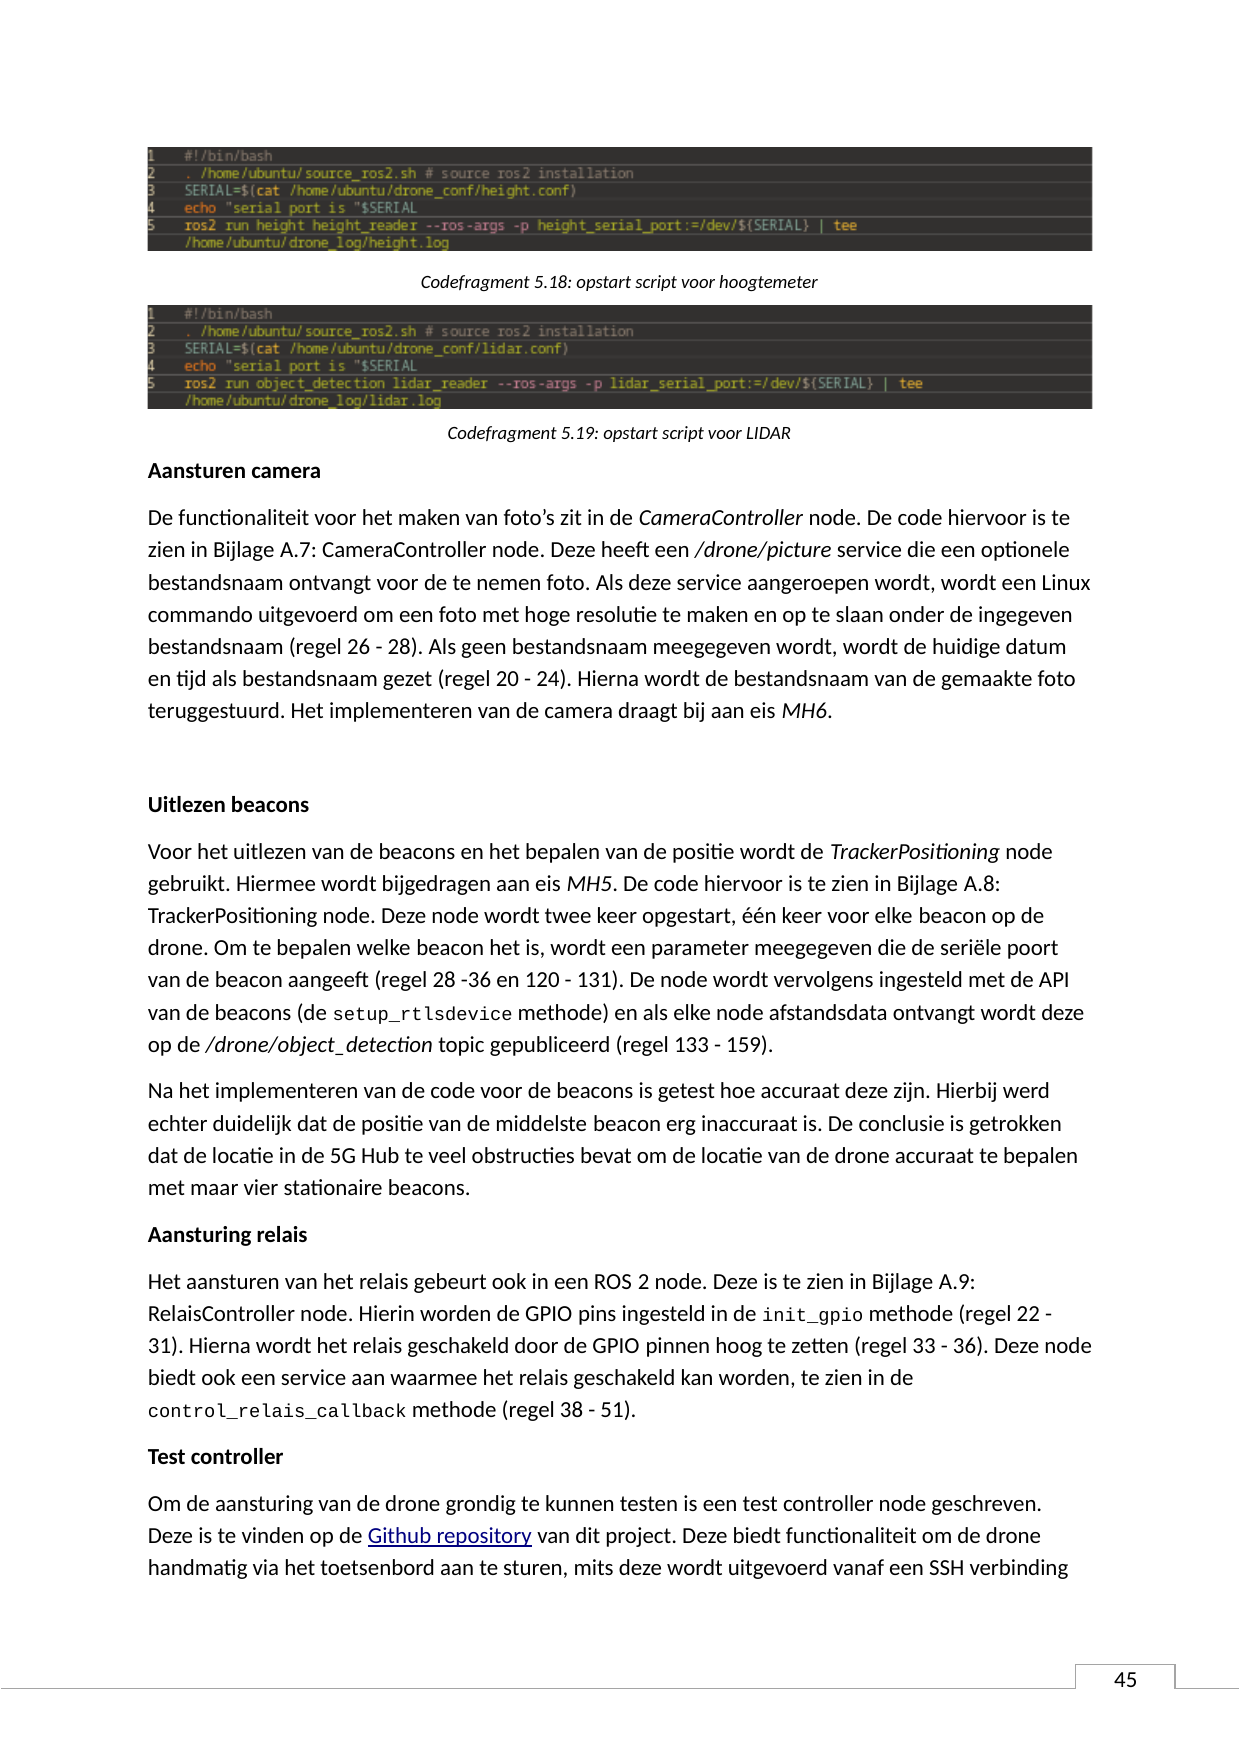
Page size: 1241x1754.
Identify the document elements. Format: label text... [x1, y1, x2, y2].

text Test controller [148, 1442, 1093, 1470]
text Aansturing relais [148, 1220, 1093, 1248]
text Voor het uitlezen van de beacons en het bepalen van de positie wordt de TrackerPositioning node gebruikt. Hiermee wordt bijgedragen aan eis MH5. De code hiervoor is te zien in Bijlage A.8: TrackerPositioning node. Deze node wordt twee keer opgestart, één keer voor elke beacon op de drone. Om te bepalen welke beacon het is, wordt een parameter meegegeven die de seriële poort van de beacon aangeeft (regel 28 -36 en 120 - 131). De node wordt vervolgens ingesteld met de API van de beacons (de setup_rtlsdevice methode) en als elke node afstandsdata ontvangt wordt deze op de /drone/object_detection topic gepubliceerd (regel 133 - 159). [148, 837, 1093, 1058]
text Het aansturen van het relais gebeurt ook in een ROS 2 node. Deze is te zien in Bijlage A.9: RelaisController node. Hierin worden de GPIO pins ingesteld in de init_gpio methode (regel 22 - 31). Hierna wordt het relais geschakeld door de GPIO pinnen hoog te zetten (regel 33 - 36). Deze node biedt ook een service aan waarmee het relais geschakeld kan worden, te zien in de control_relais_callback methode (regel 38 - 51). [148, 1267, 1093, 1423]
text Na het implementeren van de code voor de beacons is getest hoe accuraat deze zijn. Hierbij werd echter duidelijk dat de positie van de middelste beacon erg inaccuraat is. De conclusie is getrokken dat de locatie in de 5G Hub te veel obstructies bevat om de locatie van de drone accuraat te bepalen met maar vier stationaire beacons. [148, 1077, 1093, 1201]
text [148, 1489, 1093, 1581]
text Aansturen camera [148, 457, 1093, 484]
text De functionaliteit voor het maken van foto’s zit in de CameraController node. De code hiervoor is te zien in Bijlage A.7: CameraController node. Deze heeft een /drone/picture service die een optionele bestandsnaam ontvangt voor de te nemen foto. Als deze service aangeroepen wordt, wordt een Linux commando uitgevoerd om een foto met hoge resolutie te maken en op te slaan onder de ingegeven bestandsnaam (regel 26 - 28). Als geen bestandsnaam meegegeven wordt, wordt de huidige datum en tijd als bestandsnaam gezet (regel 20 - 24). Hierna wordt de bestandsnaam van de gemaakte foto teruggestuurd. Het implementeren van de camera draagt bij aan eis MH6. [148, 503, 1093, 724]
text Uitlezen beacons [148, 790, 1093, 818]
